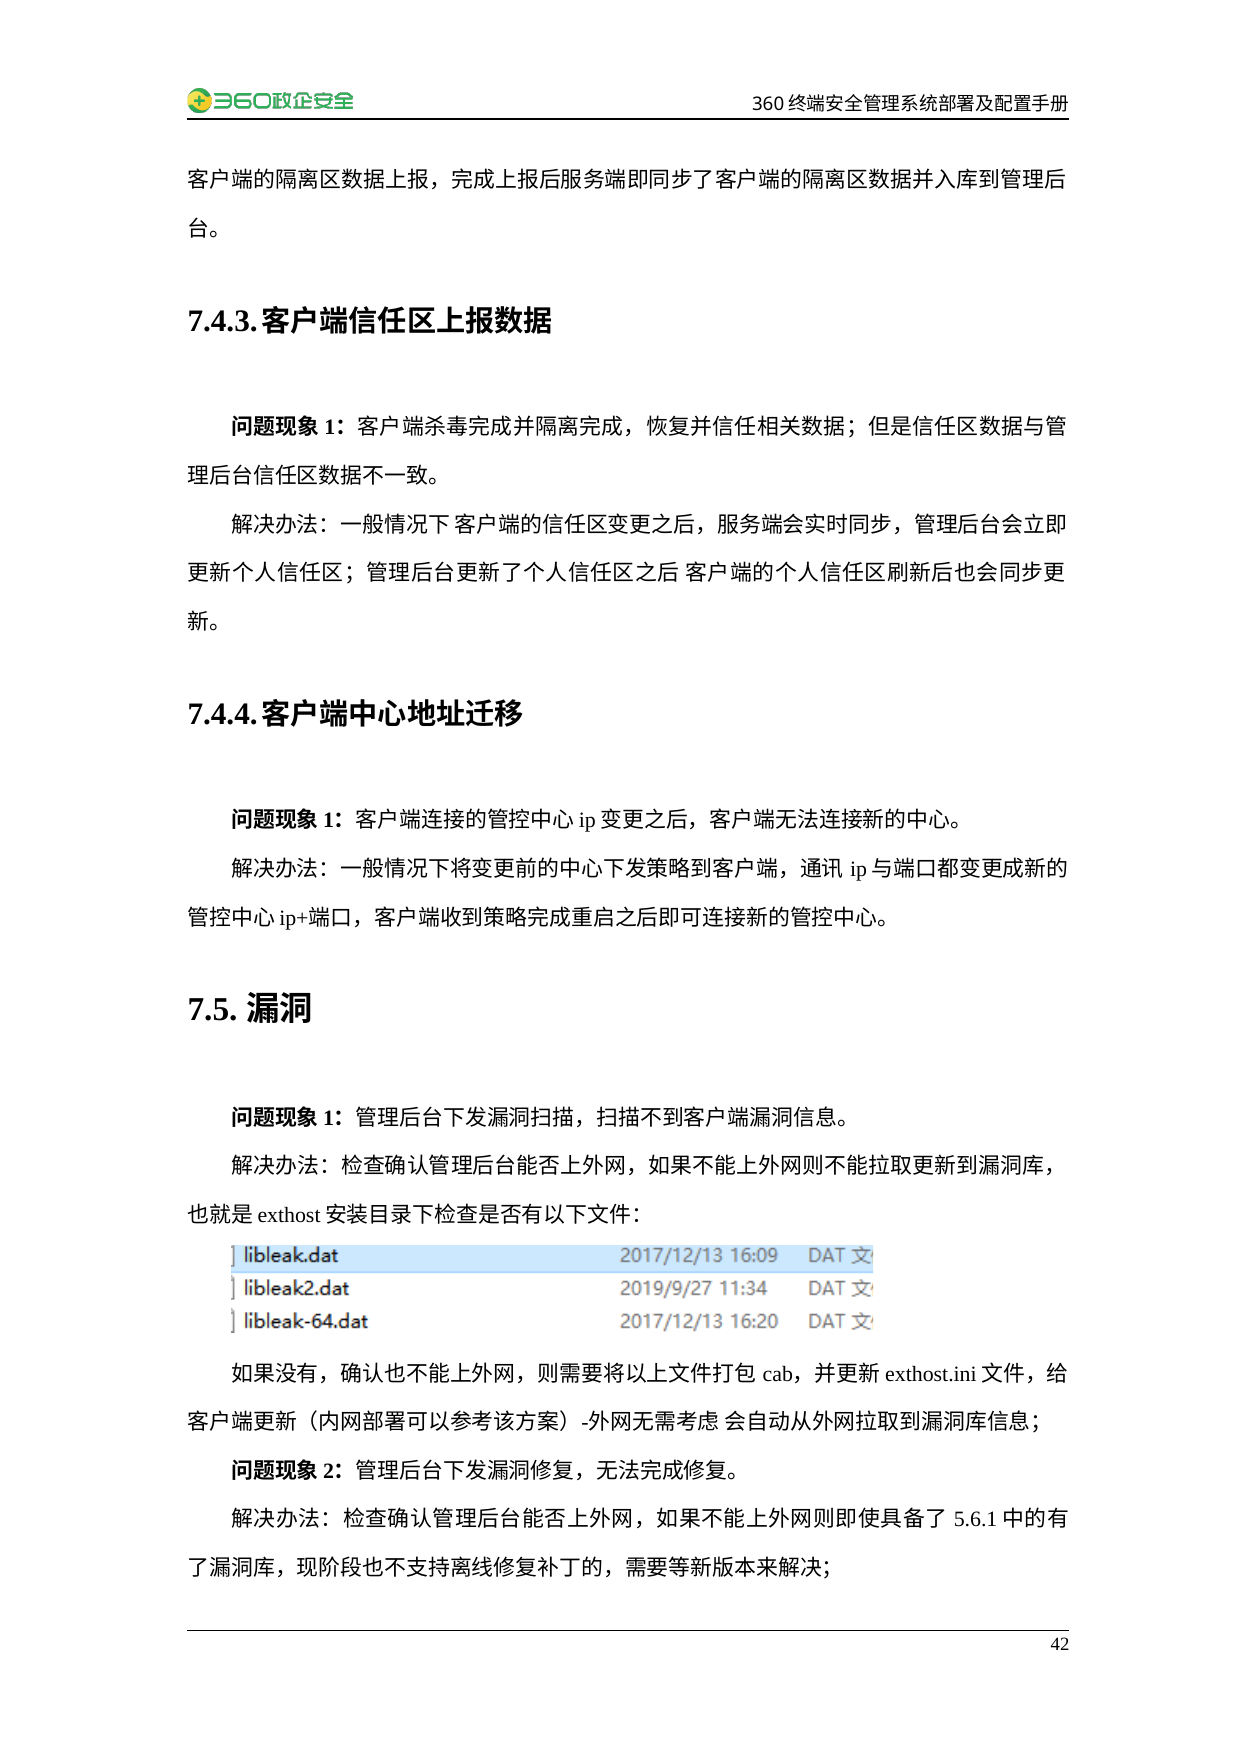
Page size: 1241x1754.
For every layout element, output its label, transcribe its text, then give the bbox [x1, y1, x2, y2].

text 解决办法：检查确认管理后台能否上外网，如果不能上外网则不能拉取更新到漏洞库，也就是exthost安装目录下检查是否有以下文件： [187, 1148, 1069, 1229]
text 问题现象1：管理后台下发漏洞扫描，扫描不到客户端漏洞信息。 [187, 1100, 1069, 1132]
text 解决办法：一般情况下将变更前的中心下发策略到客户端，通讯ip与端口都变更成新的管控中心ip+端口，客户端收到策略完成重启之后即可连接新的管控中心。 [187, 850, 1069, 932]
subtitle 客户端中心地址迁移 [187, 679, 1069, 744]
picture [231, 1245, 874, 1333]
subtitle 客户端信任区上报数据 [187, 286, 1069, 351]
text 如果没有，确认也不能上外网，则需要将以上文件打包cab，并更新exthost.ini文件，给客户端更新（内网部署可以参考该方案）-外网无需考虑 会自动从外网拉取到漏洞库信息； [187, 1355, 1069, 1436]
text 问题现象1：客户端杀毒完成并隔离完成，恢复并信任相关数据；但是信任区数据与管理后台信任区数据不一致。 [187, 409, 1069, 490]
picture [187, 88, 353, 113]
subtitle 漏洞 [187, 974, 1069, 1039]
text 问题现象1：客户端连接的管控中心ip变更之后，客户端无法连接新的中心。 [187, 802, 1069, 834]
text 解决办法：一般情况下 客户端的信任区变更之后，服务端会实时同步，管理后台会立即更新个人信任区；管理后台更新了个人信任区之后 客户端的个人信任区刷新后也会同步更新。 [187, 506, 1069, 636]
text 解决办法：检查确认管理后台能否上外网，如果不能上外网则即使具备了5.6.1中的有了漏洞库，现阶段也不支持离线修复补丁的，需要等新版本来解决； [187, 1501, 1069, 1582]
text 问题现象2：管理后台下发漏洞修复，无法完成修复。 [187, 1452, 1069, 1485]
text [187, 162, 1069, 243]
